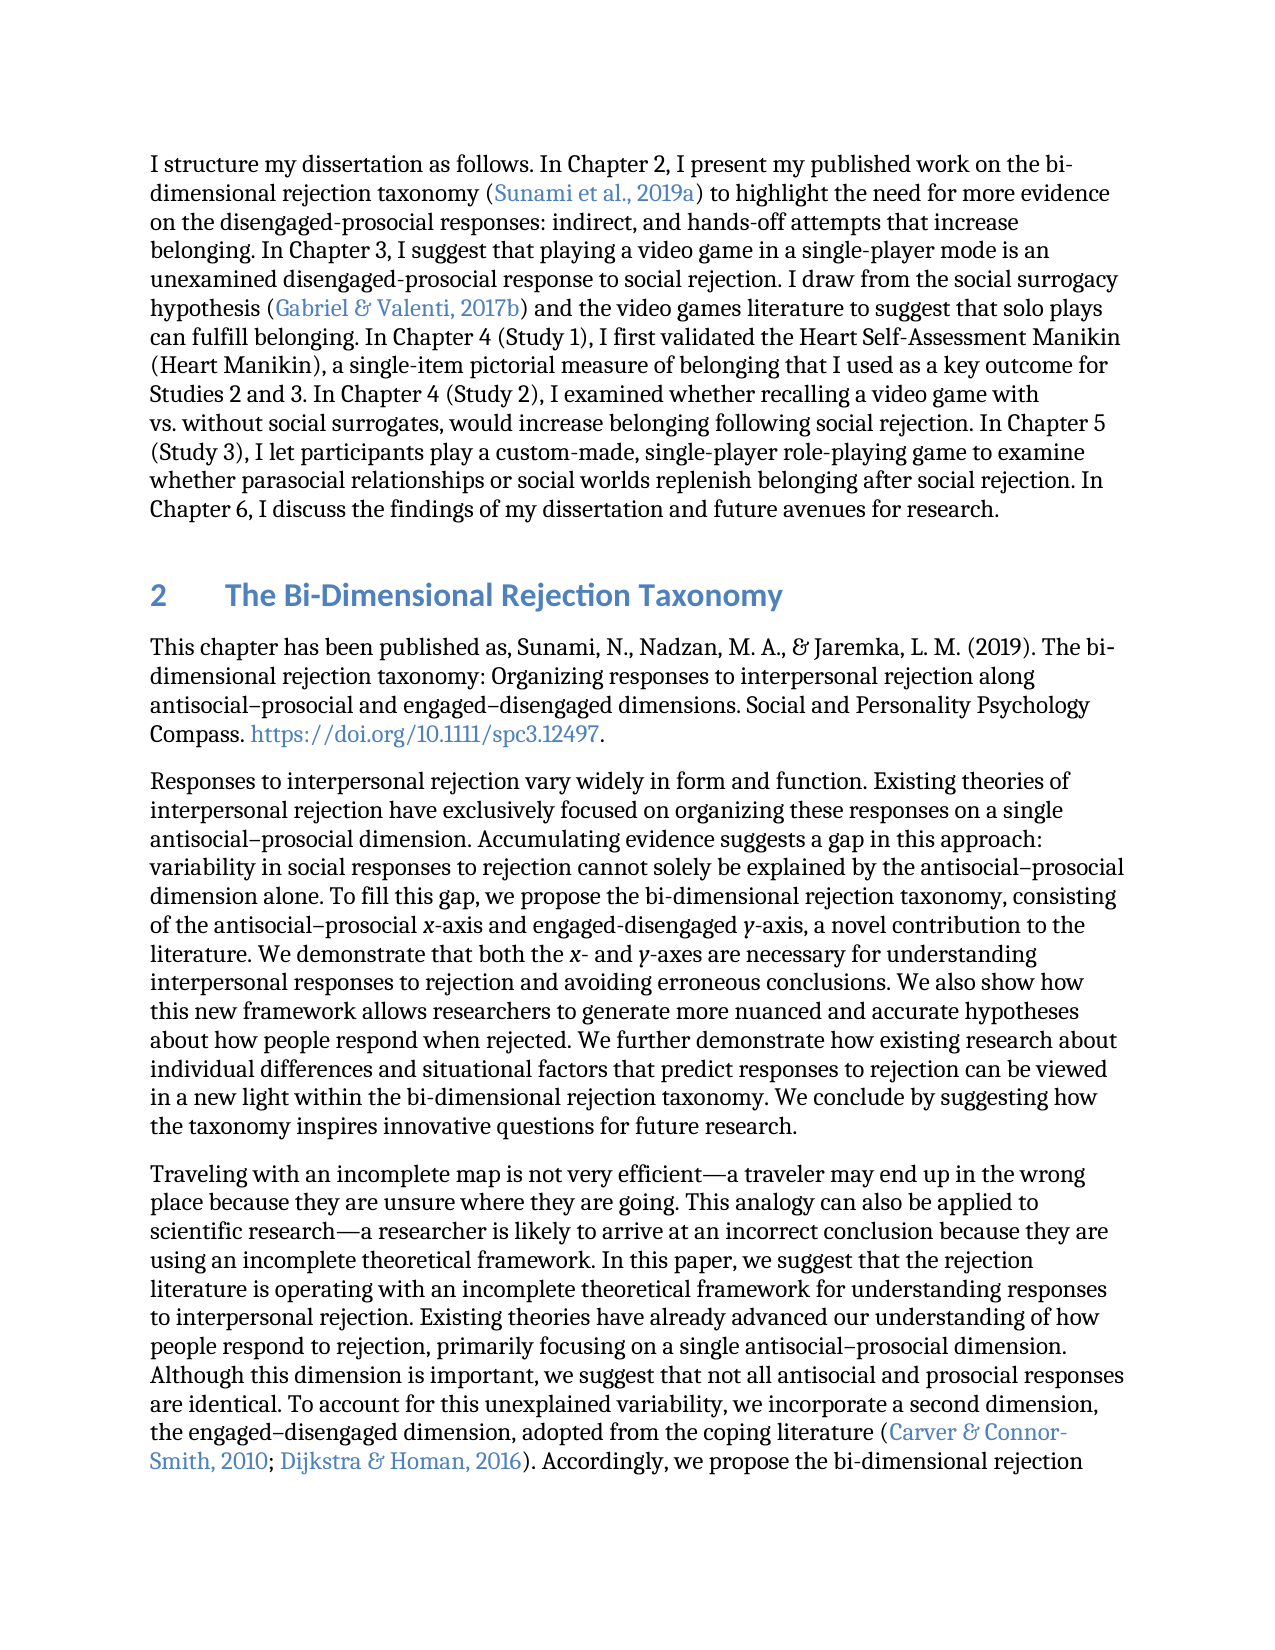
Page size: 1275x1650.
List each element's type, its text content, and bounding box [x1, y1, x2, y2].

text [150, 1159, 1125, 1476]
text This chapter has been published as, Sunami, N., Nadzan, M. A., & Jaremka, L. M. (2019). The bi‐dimensional rejection taxonomy: Organizing responses to interpersonal rejection along antisocial–prosocial and engaged–disengaged dimensions. Social and Personality Psychology Compass. https://doi.org/10.1111/spc3.12497. [150, 633, 1125, 748]
text I structure my dissertation as follows. In Chapter 2, I present my published work on the bi-dimensional rejection taxonomy (Sunami et al., 2019a) to highlight the need for more evidence on the disengaged-prosocial responses: indirect, and hands-off attempts that increase belonging. In Chapter 3, I suggest that playing a video game in a single-player mode is an unexamined disengaged-prosocial response to social rejection. I draw from the social surrogacy hypothesis (Gabriel & Valenti, 2017b) and the video games literature to suggest that solo plays can fulfill belonging. In Chapter 4 (Study 1), I first validated the Heart Self-Assessment Manikin (Heart Manikin), a single-item pictorial measure of belonging that I used as a key outcome for Studies 2 and 3. In Chapter 4 (Study 2), I examined whether recalling a video game with vs. without social surrogates, would increase belonging following social rejection. In Chapter 5 (Study 3), I let participants play a custom-made, single-player role-playing game to examine whether parasocial relationships or social worlds replenish belonging after social rejection. In Chapter 6, I discuss the findings of my dissertation and future avenues for research. [150, 150, 1125, 524]
subtitle 2 The Bi-Dimensional Rejection Taxonomy [150, 574, 1125, 614]
text Responses to interpersonal rejection vary widely in form and function. Existing theories of interpersonal rejection have exclusively focused on organizing these responses on a single antisocial–prosocial dimension. Accumulating evidence suggests a gap in this approach: variability in social responses to rejection cannot solely be explained by the antisocial–prosocial dimension alone. To fill this gap, we propose the bi-dimensional rejection taxonomy, consisting of the antisocial–prosocial x-axis and engaged-disengaged y-axis, a novel contribution to the literature. We demonstrate that both the x- and y-axes are necessary for understanding interpersonal responses to rejection and avoiding erroneous conclusions. We also show how this new framework allows researchers to generate more nuanced and accurate hypotheses about how people respond when rejected. We further demonstrate how existing research about individual differences and situational factors that predict responses to rejection can be viewed in a new light within the bi-dimensional rejection taxonomy. We conclude by suggesting how the taxonomy inspires innovative questions for future research. [150, 767, 1125, 1141]
